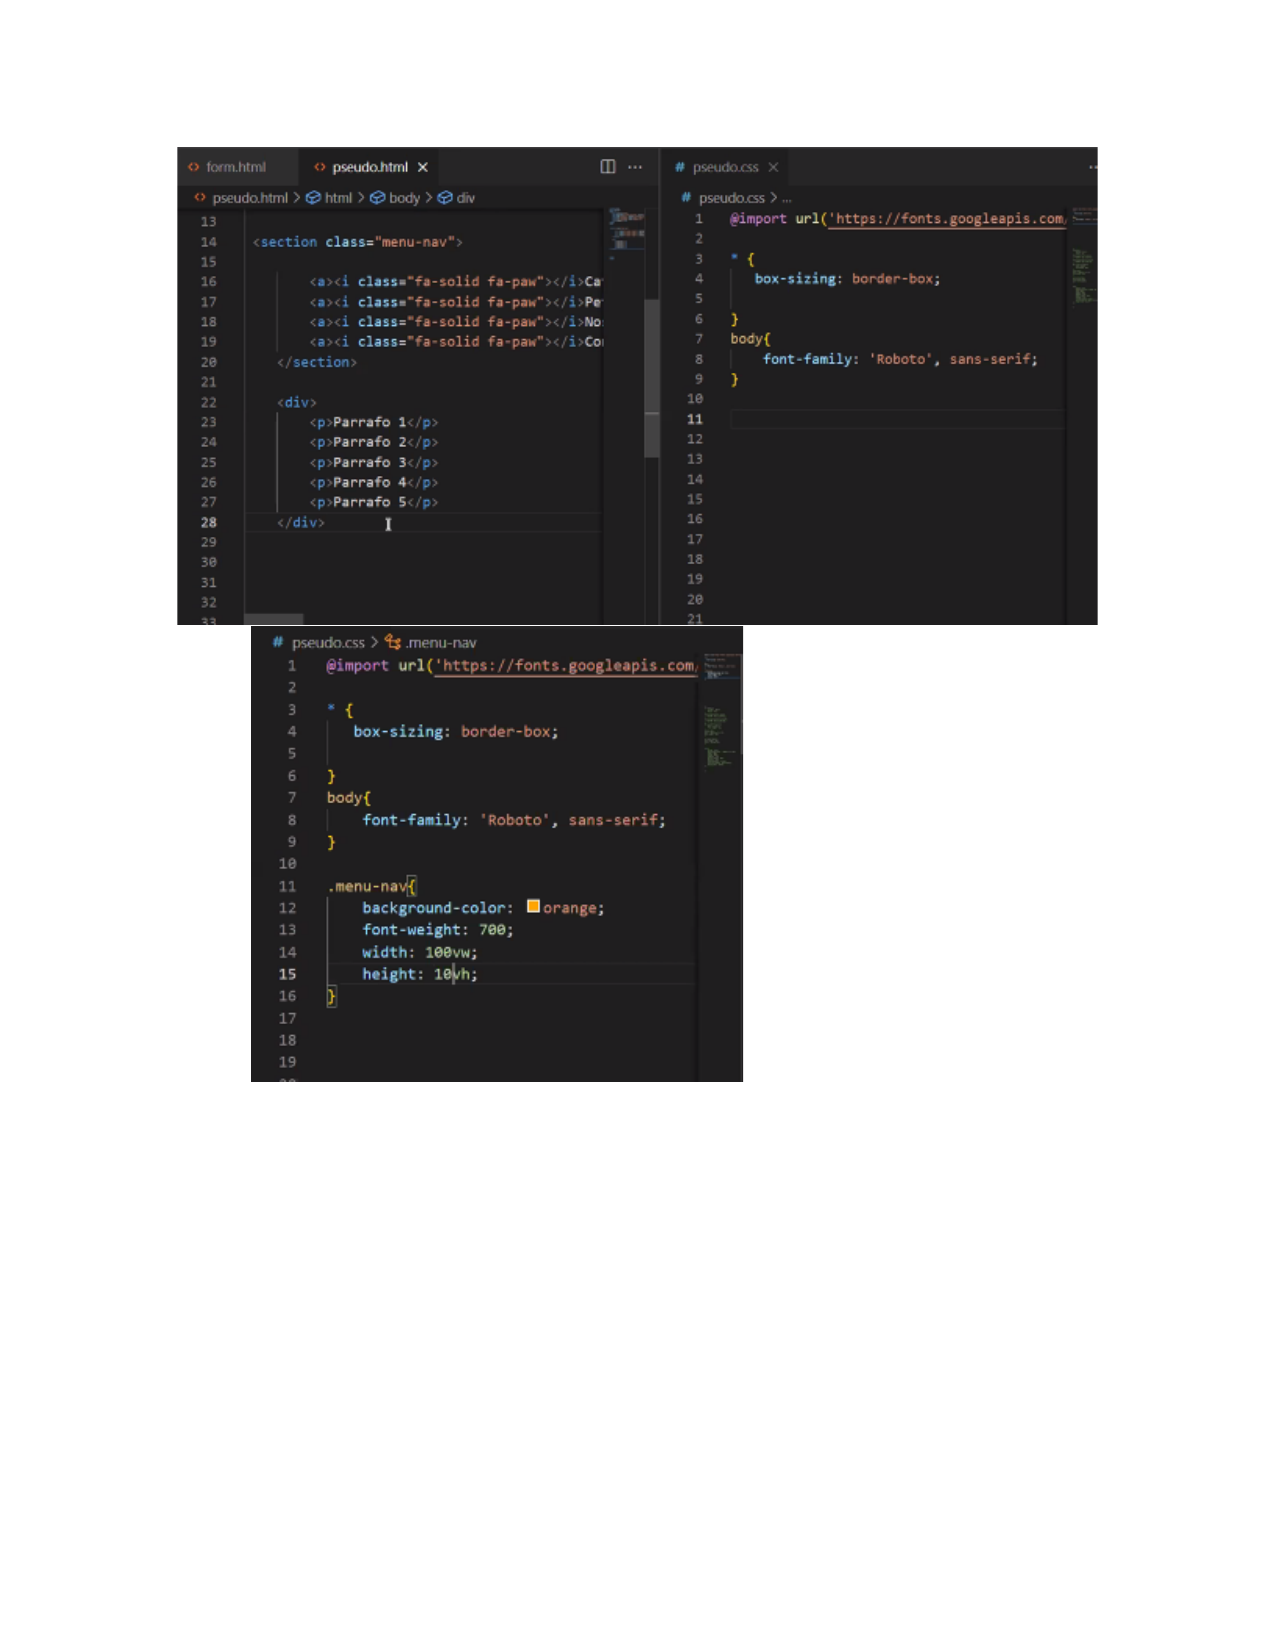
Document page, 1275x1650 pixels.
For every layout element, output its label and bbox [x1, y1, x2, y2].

picture [177, 147, 1098, 625]
picture [251, 626, 744, 1082]
